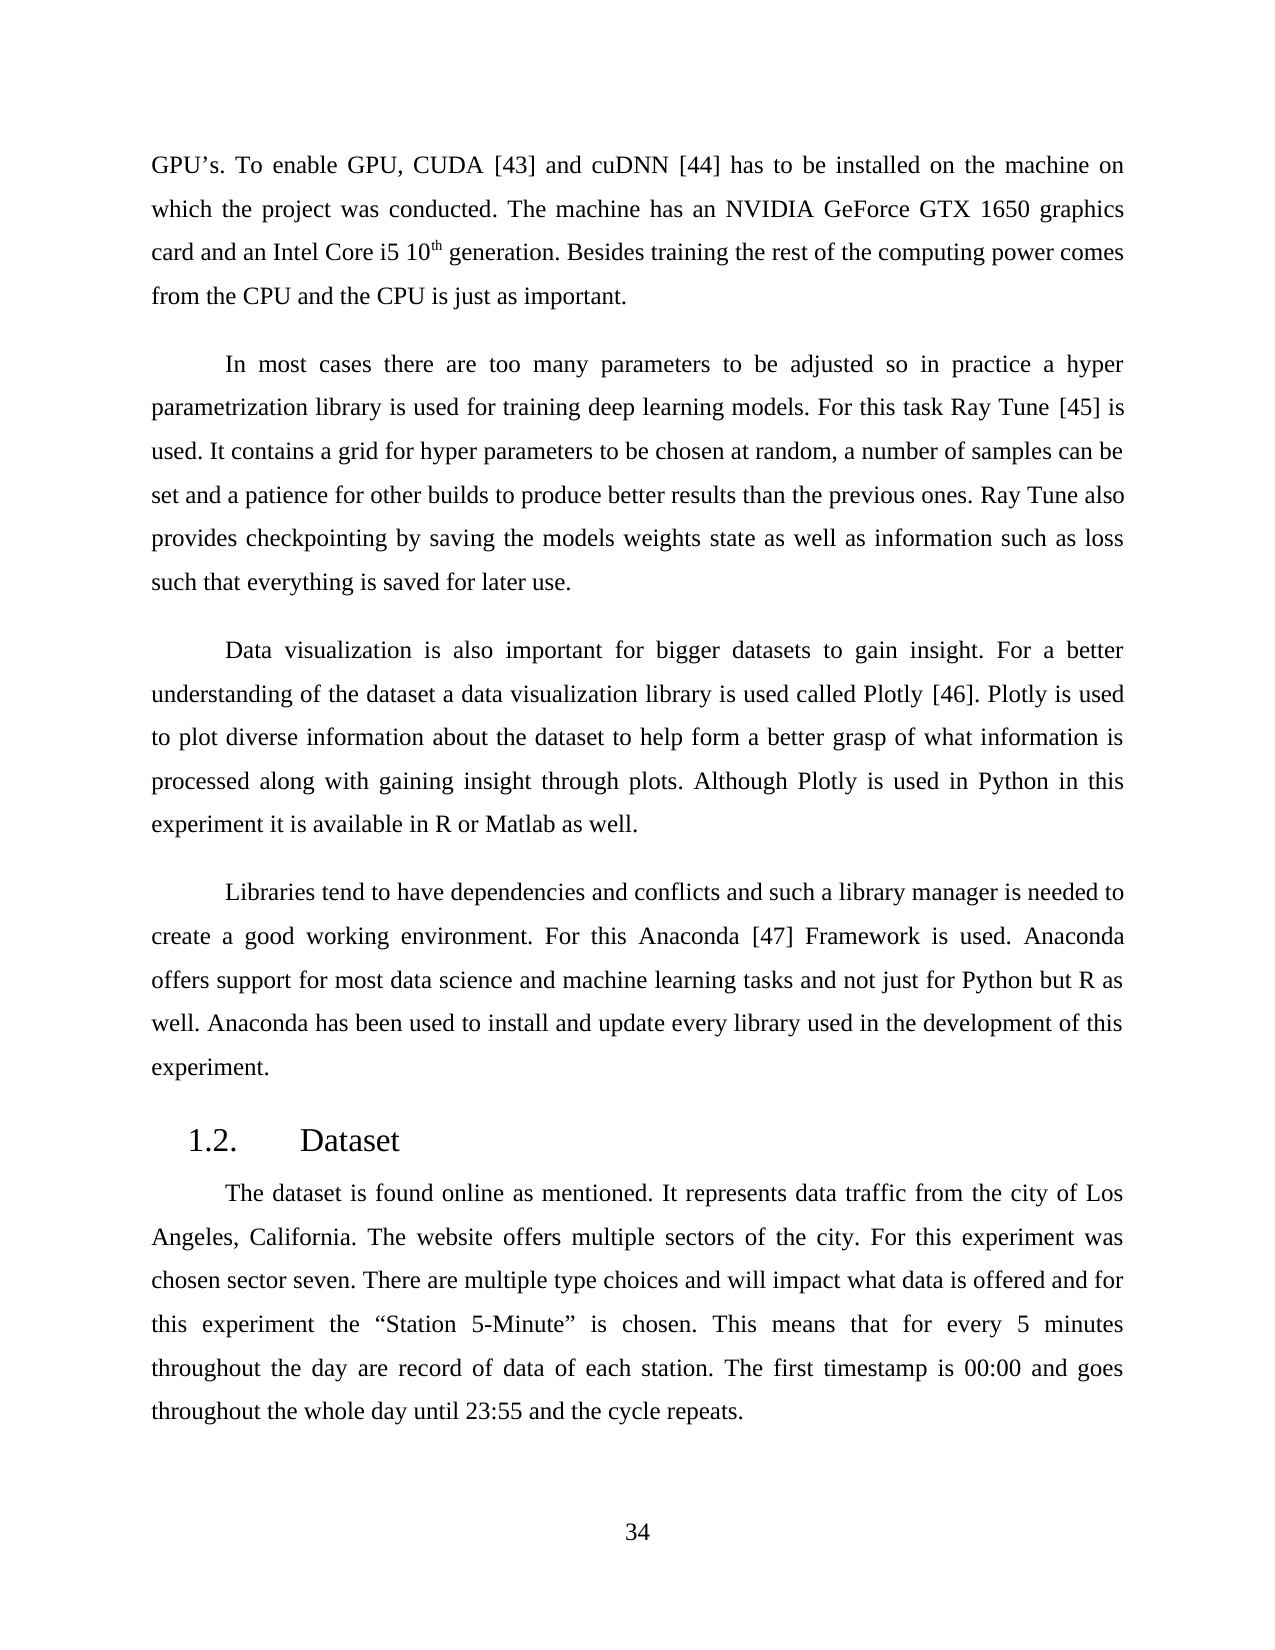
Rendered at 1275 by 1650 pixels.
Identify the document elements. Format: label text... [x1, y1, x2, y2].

text The dataset is found online as mentioned. It represents data traffic from the city of Los Angeles, California. The website offers multiple sectors of the city. For this experiment was chosen sector seven. There are multiple type choices and will impact what data is offered and for this experiment the “Station 5-Minute” is chosen. This means that for every 5 minutes throughout the day are record of data of each station. The first timestamp is 00:00 and goes throughout the whole day until 23:55 and the cycle repeats. [151, 1178, 1125, 1425]
subtitle Dataset [187, 1120, 1125, 1158]
text Libraries tend to have dependencies and conflicts and such a library manager is needed to create a good working environment. For this Anaconda Framework is used. Anaconda offers support for most data science and machine learning tasks and not just for Python but R as well. Anaconda has been used to install and update every library used in the development of this experiment. [151, 877, 1125, 1081]
text In most cases there are too many parameters to be adjusted so in practice a hyper parametrization library is used for training deep learning models. For this task Ray Tune is used. It contains a grid for hyper parameters to be chosen at random, a number of samples can be set and a patience for other builds to produce better results than the previous ones. Ray Tune also provides checkpointing by saving the models weights state as well as information such as loss such that everything is saved for later use. [151, 349, 1125, 596]
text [151, 150, 1125, 310]
text Data visualization is also important for bigger datasets to gain insight. For a better understanding of the dataset a data visualization library is used called Plotly. Plotly is used to plot diverse information about the dataset to help form a better grasp of what information is processed along with gaining insight through plots. Although Plotly is used in Python in this experiment it is available in R or Matlab as well. [151, 635, 1125, 838]
